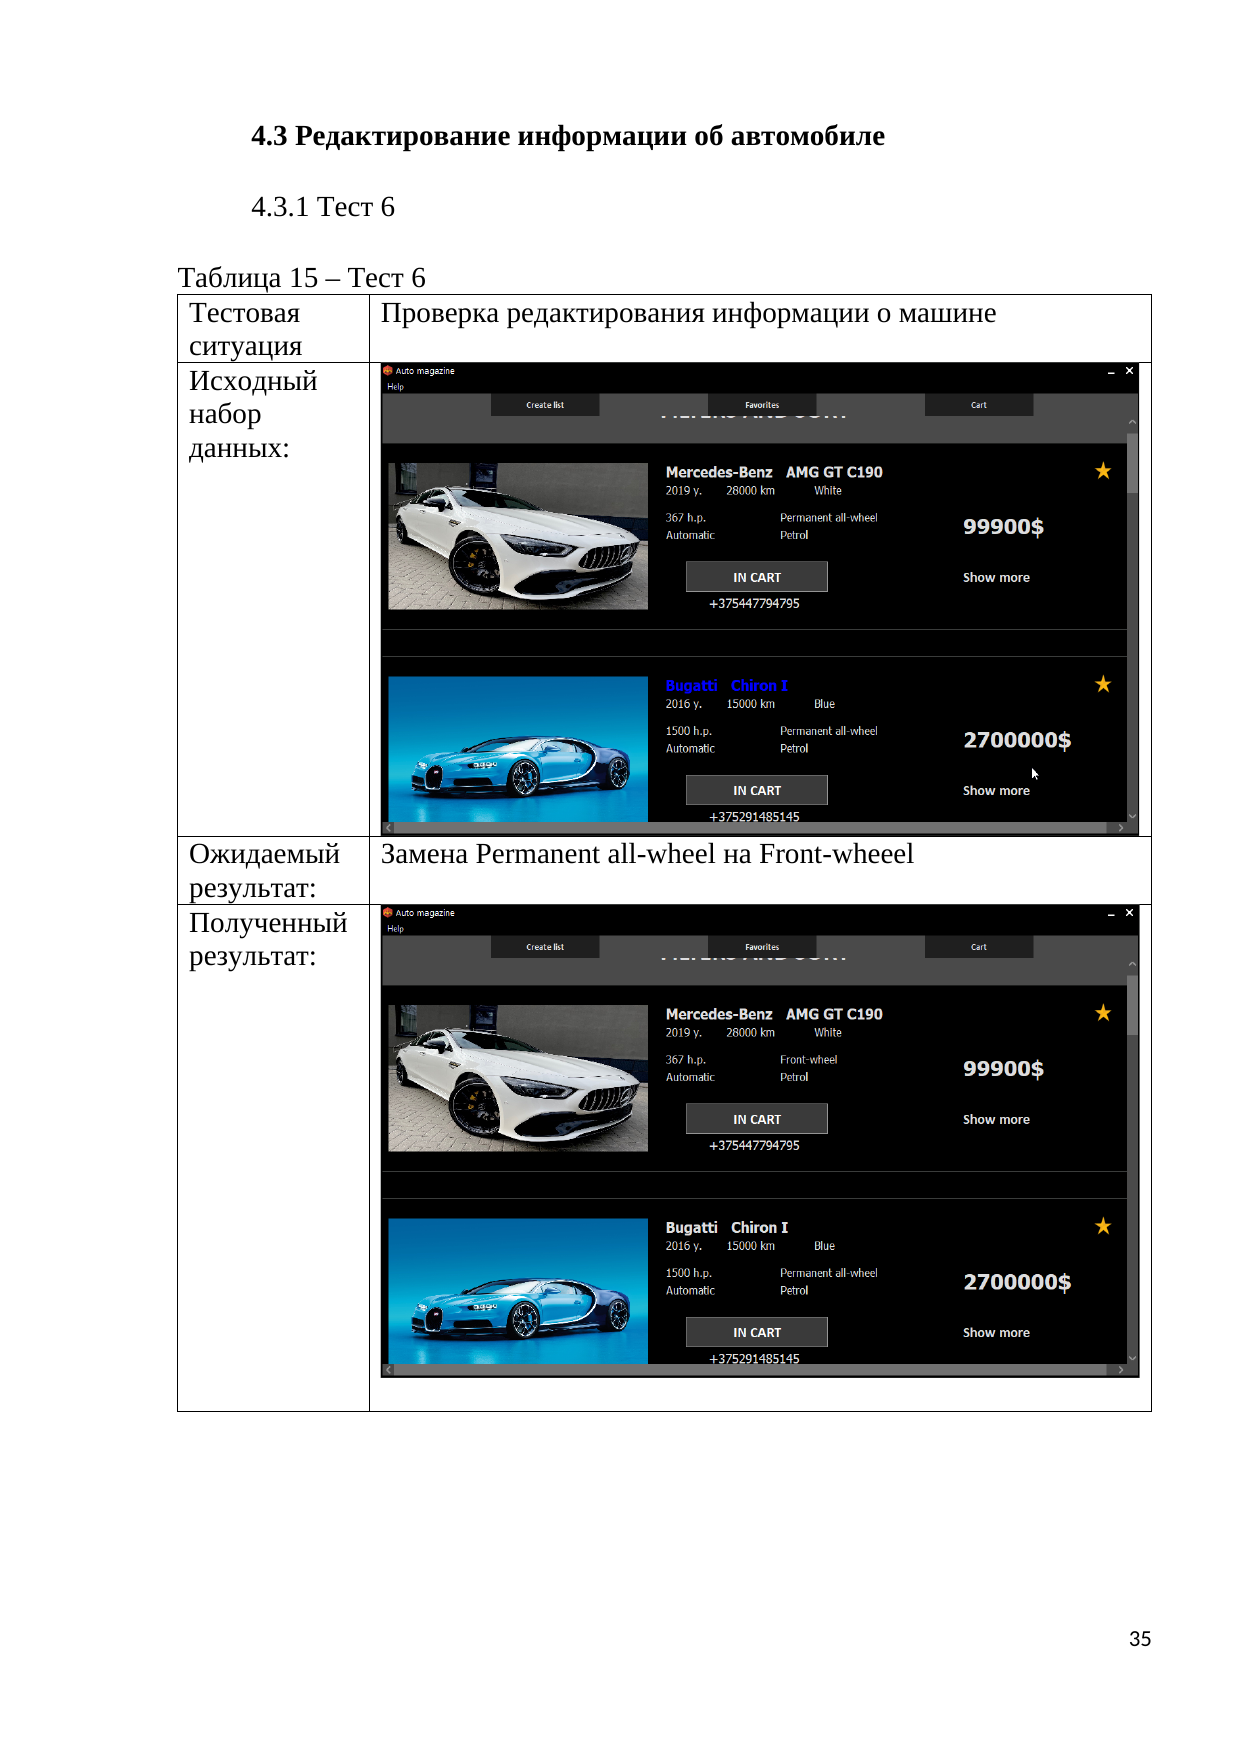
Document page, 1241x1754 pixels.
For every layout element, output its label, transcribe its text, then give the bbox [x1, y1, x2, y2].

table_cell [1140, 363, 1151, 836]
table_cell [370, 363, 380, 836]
picture [380, 362, 1140, 836]
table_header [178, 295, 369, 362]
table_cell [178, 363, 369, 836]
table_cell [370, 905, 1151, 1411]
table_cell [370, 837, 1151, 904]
subtitle Тест 6 [177, 189, 1152, 223]
picture [380, 904, 1140, 1378]
subtitle Редактирование информации об автомобиле [177, 118, 1152, 152]
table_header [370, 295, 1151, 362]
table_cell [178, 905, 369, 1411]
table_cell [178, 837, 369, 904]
